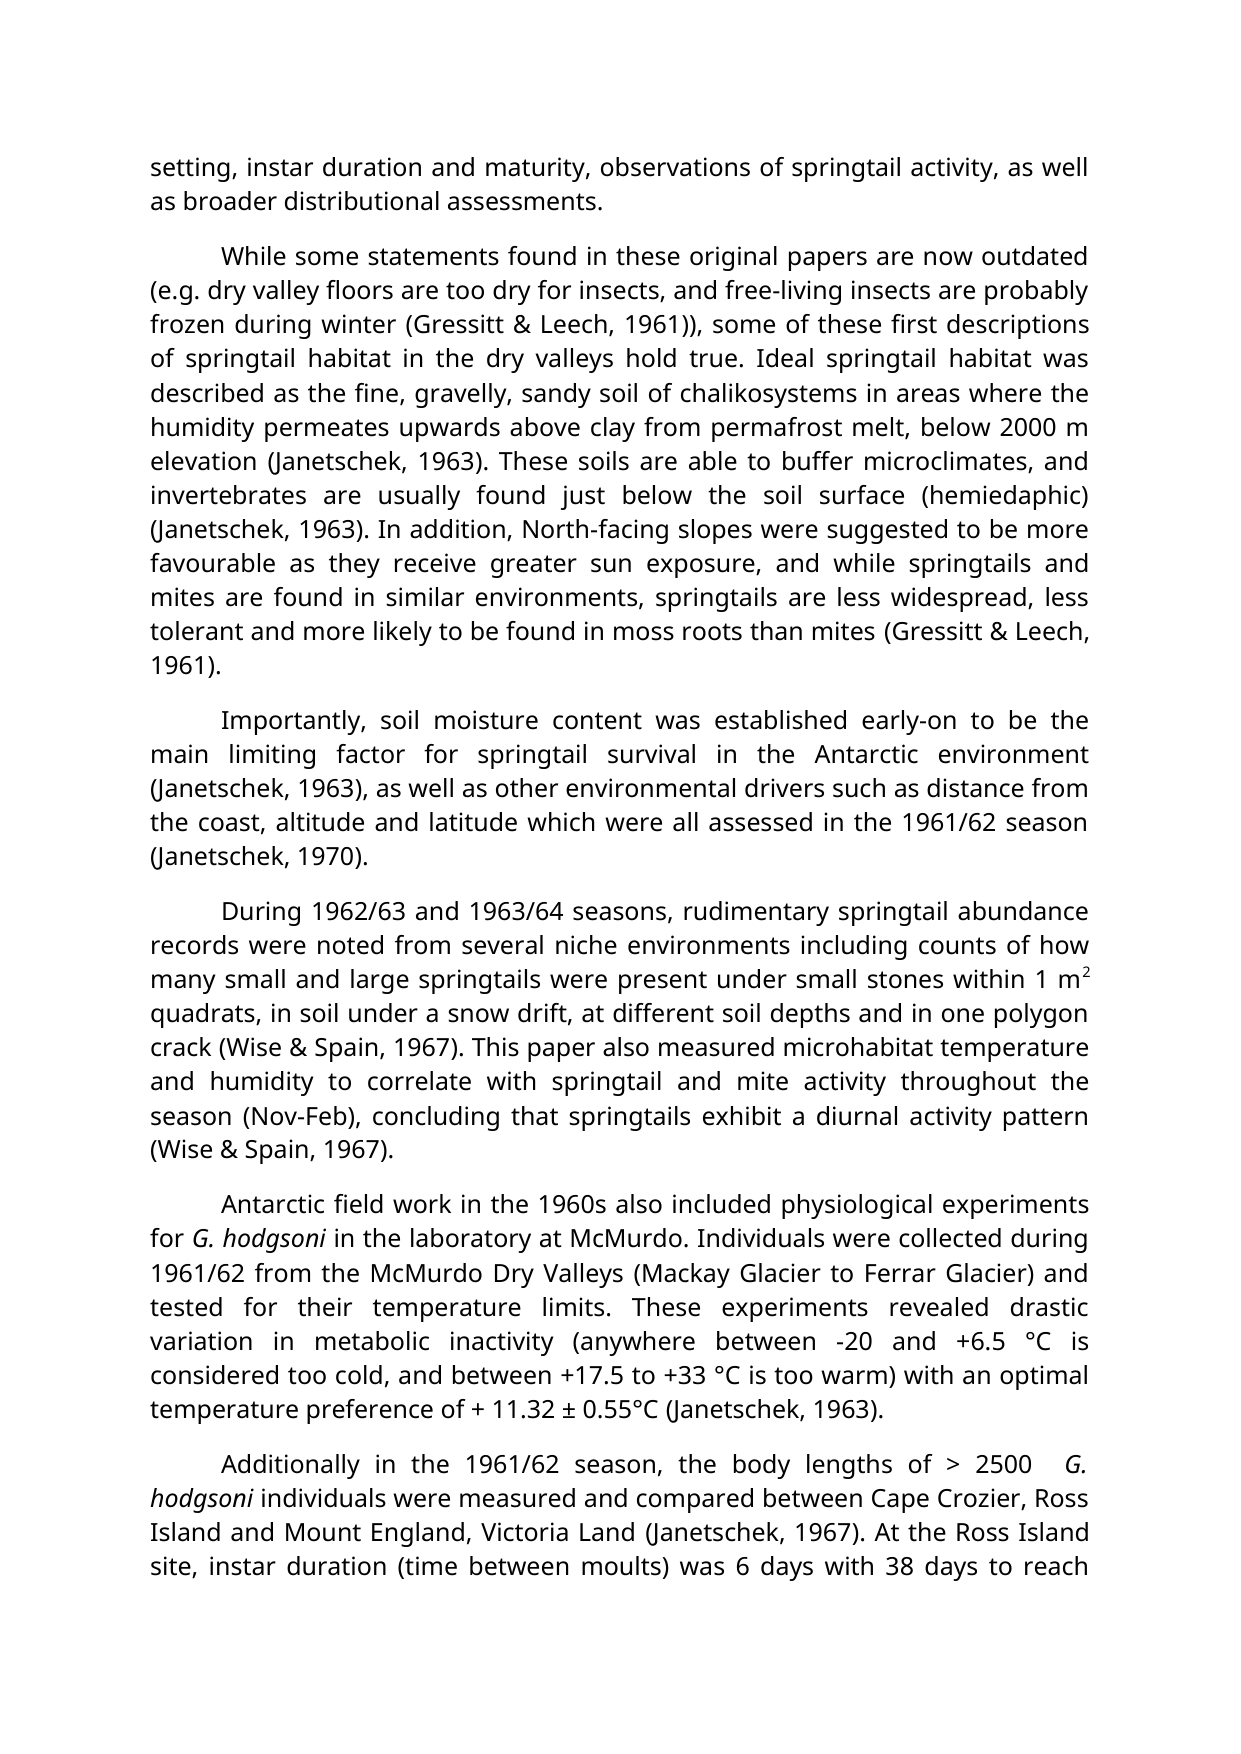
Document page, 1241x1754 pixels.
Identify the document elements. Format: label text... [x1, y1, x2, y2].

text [150, 1446, 1090, 1583]
text During 1962/63 and 1963/64 seasons, rudimentary springtail abundance records were noted from several niche environments including counts of how many small and large springtails were present under small stones within 1 m2 quadrats, in soil under a snow drift, at different soil depths and in one polygon crack (Wise & Spain, 1967). This paper also measured microhabitat temperature and humidity to correlate with springtail and mite activity throughout the season (Nov-Feb), concluding that springtails exhibit a diurnal activity pattern (Wise & Spain, 1967). [150, 894, 1090, 1166]
text While some statements found in these original papers are now outdated (e.g. dry valley floors are too dry for insects, and free-living insects are probably frozen during winter (Gressitt & Leech, 1961)), some of these first descriptions of springtail habitat in the dry valleys hold true. Ideal springtail habitat was described as the fine, gravelly, sandy soil of chalikosystems in areas where the humidity permeates upwards above clay from permafrost melt, below 2000 m elevation (Janetschek, 1963). These soils are able to buffer microclimates, and invertebrates are usually found just below the soil surface (hemiedaphic) (Janetschek, 1963). In addition, North-facing slopes were suggested to be more favourable as they receive greater sun exposure, and while springtails and mites are found in similar environments, springtails are less widespread, less tolerant and more likely to be found in moss roots than mites (Gressitt & Leech, 1961). [150, 239, 1090, 682]
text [150, 150, 1090, 218]
text Importantly, soil moisture content was established early-on to be the main limiting factor for springtail survival in the Antarctic environment (Janetschek, 1963), as well as other environmental drivers such as distance from the coast, altitude and latitude which were all assessed in the 1961/62 season (Janetschek, 1970). [150, 703, 1090, 873]
text Antarctic field work in the 1960s also included physiological experiments for G. hodgsoni in the laboratory at McMurdo. Individuals were collected during 1961/62 from the McMurdo Dry Valleys (Mackay Glacier to Ferrar Glacier) and tested for their temperature limits. These experiments revealed drastic variation in metabolic inactivity (anywhere between -20 and +6.5 °C is considered too cold, and between +17.5 to +33 °C is too warm) with an optimal temperature preference of + 11.32 ± 0.55°C (Janetschek, 1963). [150, 1187, 1090, 1426]
